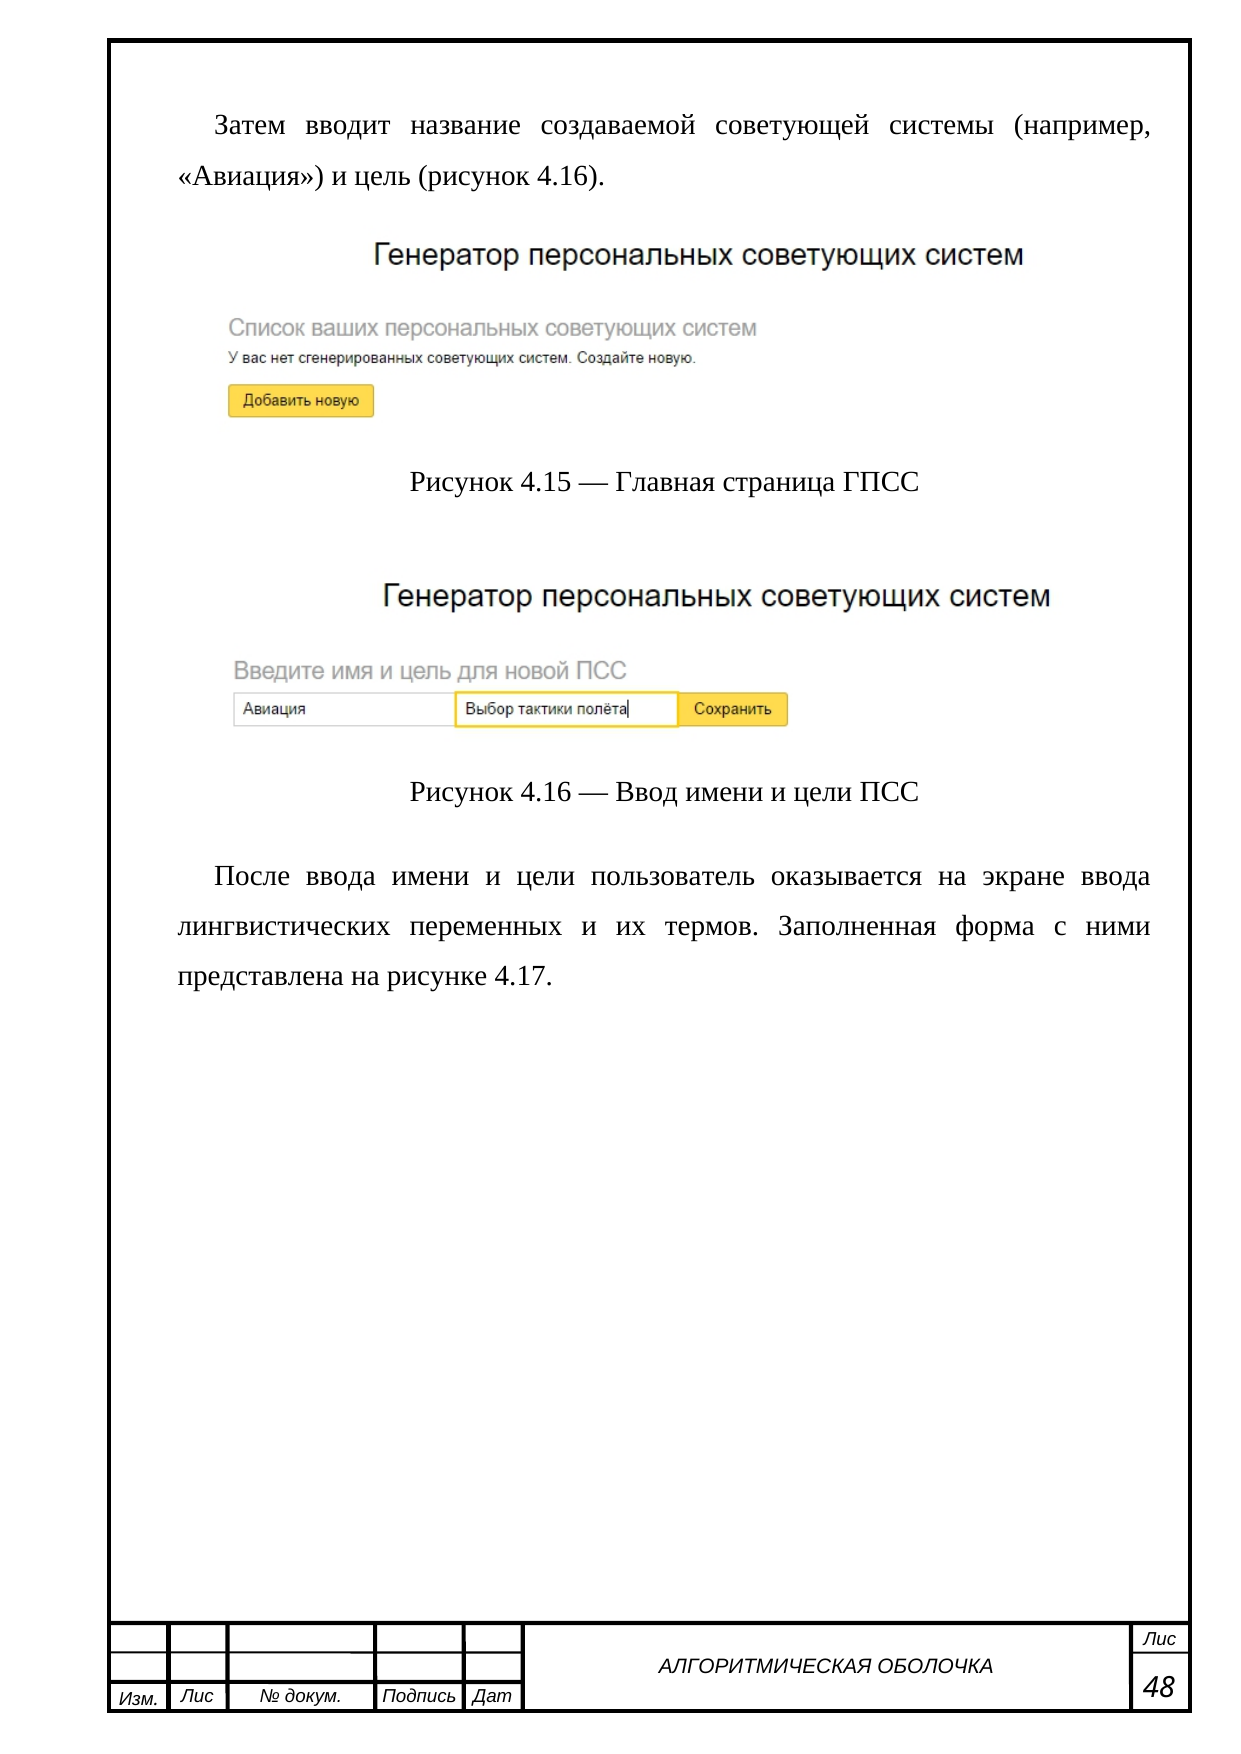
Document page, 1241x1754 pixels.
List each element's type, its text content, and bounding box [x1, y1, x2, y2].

picture [213, 547, 1188, 758]
text После ввода имени и цели пользователь оказывается на экране ввода лингвистических переменных и их термов. Заполненная форма с ними представлена на рисунке 4.17. [177, 858, 1152, 992]
text Рисунок 4.16 — Ввод имени и цели ПСС [177, 774, 1152, 808]
picture [213, 207, 1188, 447]
text Затем вводит название создаваемой советующей системы (например, «Авиация») и цель (рисунок 4.16). [177, 107, 1152, 191]
text Рисунок 4.15 — Главная страница ГПСС [177, 464, 1152, 497]
